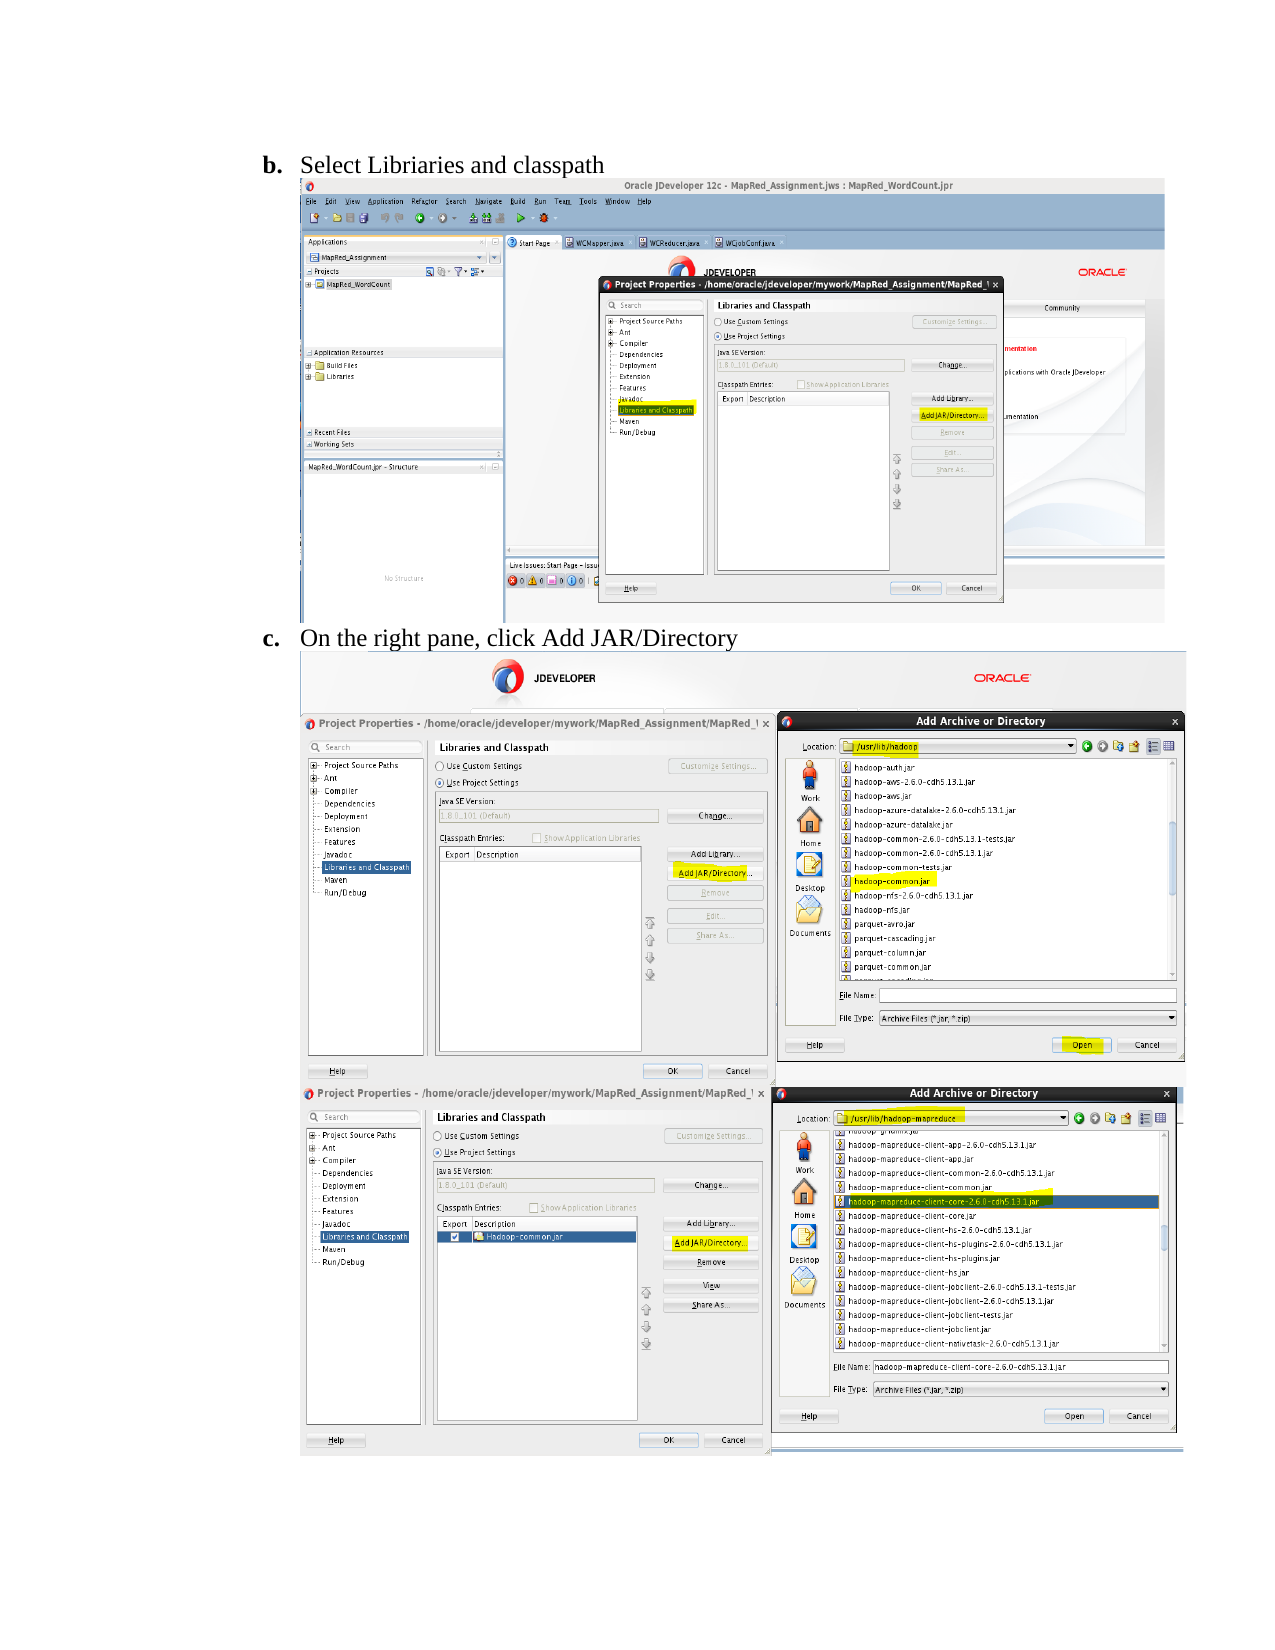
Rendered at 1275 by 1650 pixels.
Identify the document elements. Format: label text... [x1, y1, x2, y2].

picture [300, 178, 1165, 623]
picture [300, 651, 1187, 1456]
list On the right pane, click Add JAR/Directory [262, 623, 1125, 1087]
